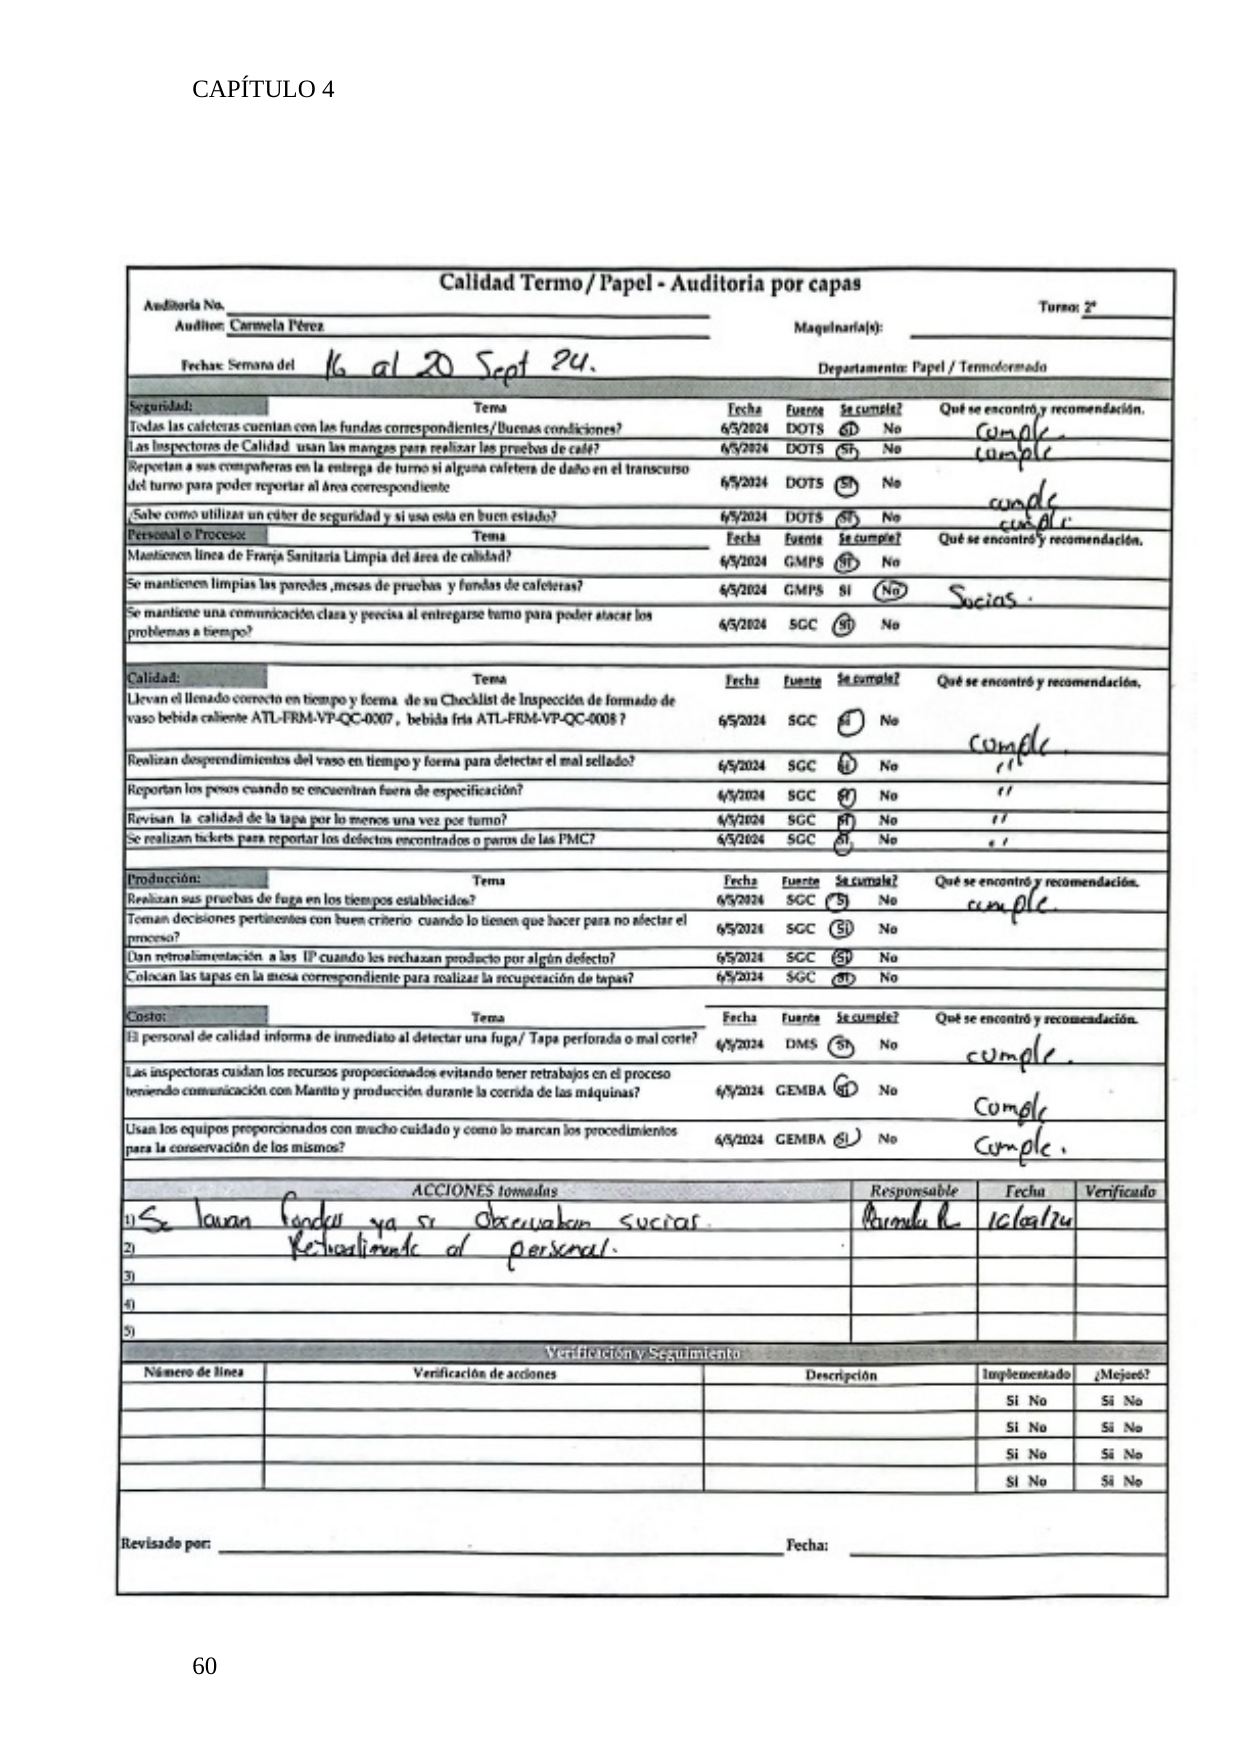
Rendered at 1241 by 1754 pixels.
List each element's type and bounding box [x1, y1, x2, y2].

picture [86, 255, 1198, 1606]
